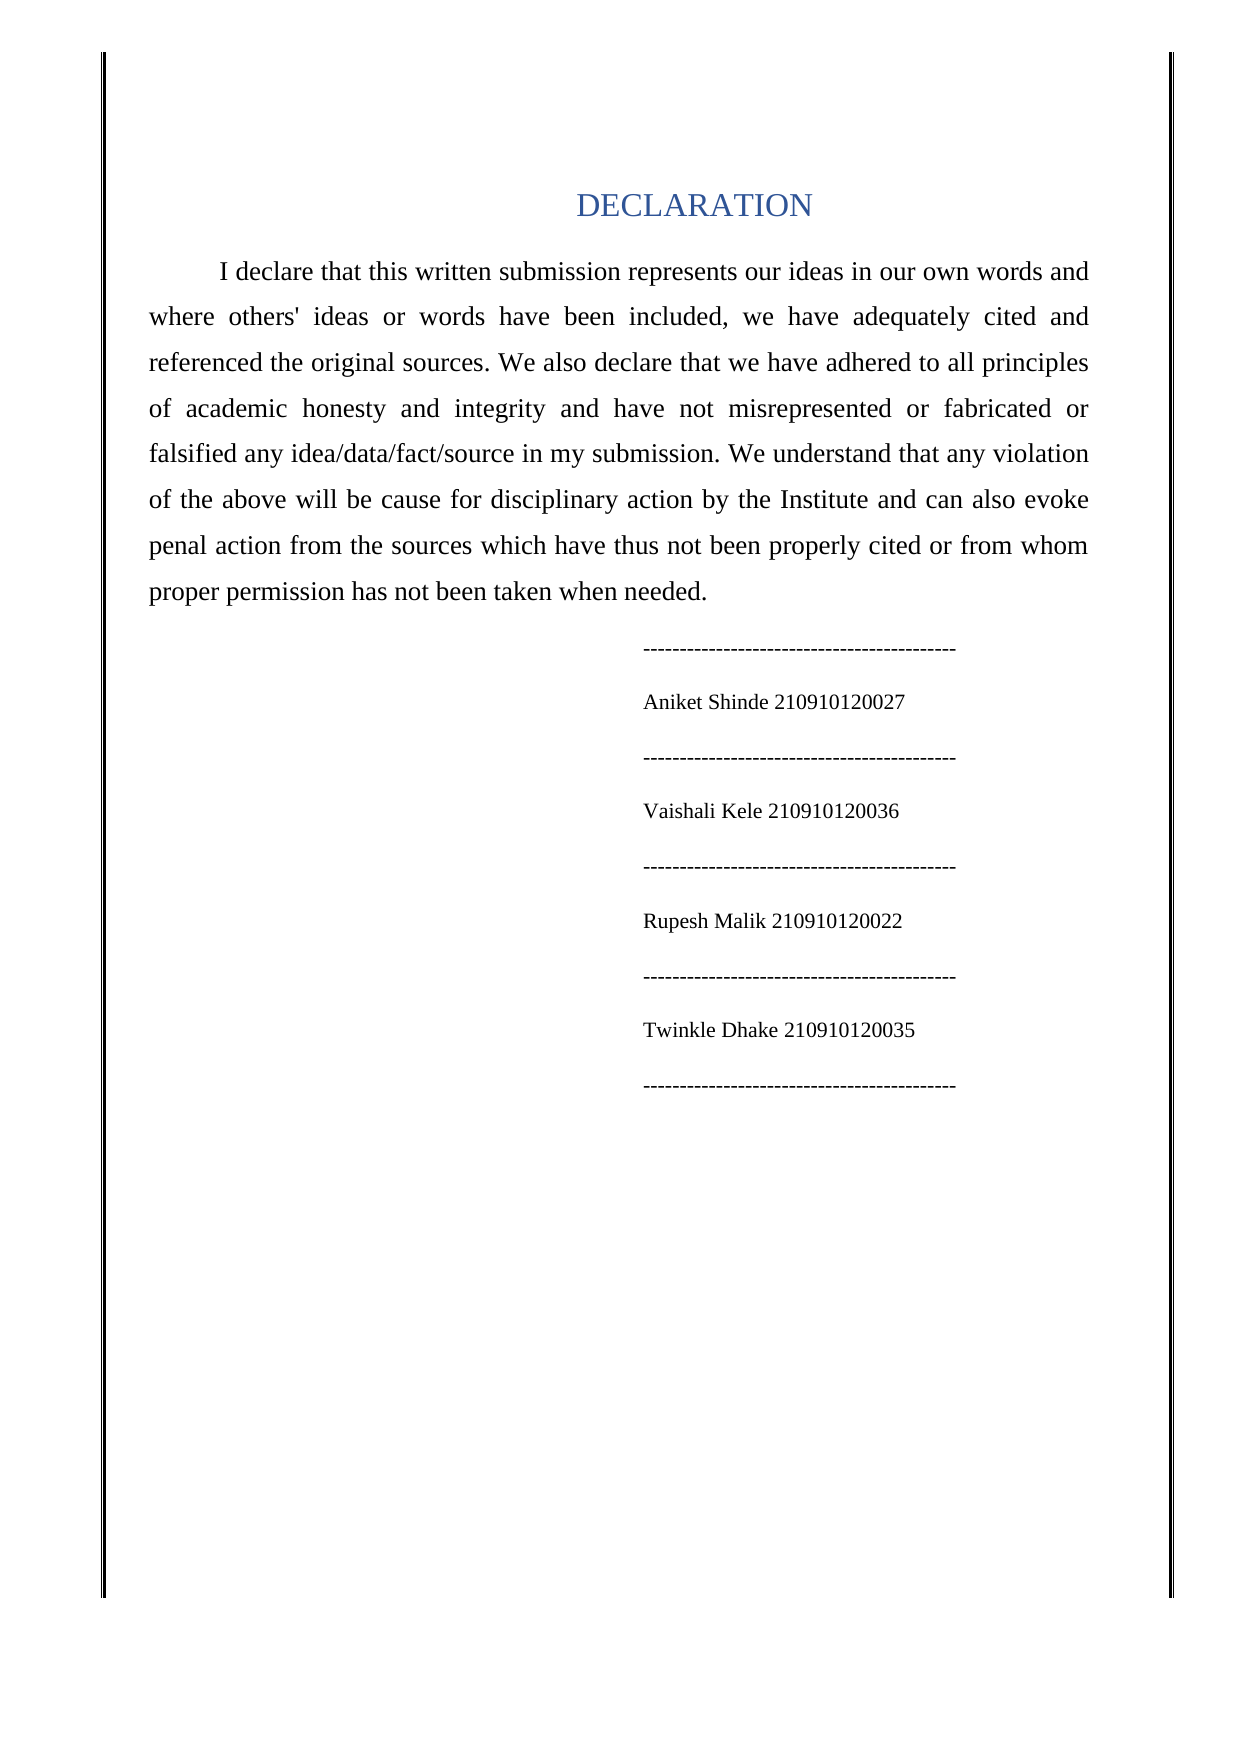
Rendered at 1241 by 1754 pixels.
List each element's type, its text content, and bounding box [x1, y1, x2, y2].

text ------------------------------------------- [643, 634, 1090, 660]
text Twinkle Dhake 210910120035 [643, 1017, 1090, 1042]
text ------------------------------------------- [643, 963, 1090, 988]
text I declare that this written submission represents our ideas in our own words and where others' ideas or words have been included, we have adequately cited and referenced the original sources. We also declare that we have adhered to all principles of academic honesty and integrity and have not misrepresented or fabricated or falsified any idea/data/fact/source in my submission. We understand that any violation of the above will be cause for disciplinary action by the Institute and can also evoke penal action from the sources which have thus not been properly cited or from whom proper permission has not been taken when needed. [148, 254, 1090, 606]
text Rupesh Malik 210910120022 [643, 908, 1090, 933]
subtitle DECLARATION [223, 186, 1087, 224]
text ------------------------------------------- [643, 853, 1090, 878]
text Vaishali Kele 210910120036 [643, 798, 1090, 824]
text ------------------------------------------- [643, 744, 1090, 769]
text ------------------------------------------- [643, 1072, 1090, 1097]
text Aniket Shinde 210910120027 [643, 689, 1090, 714]
